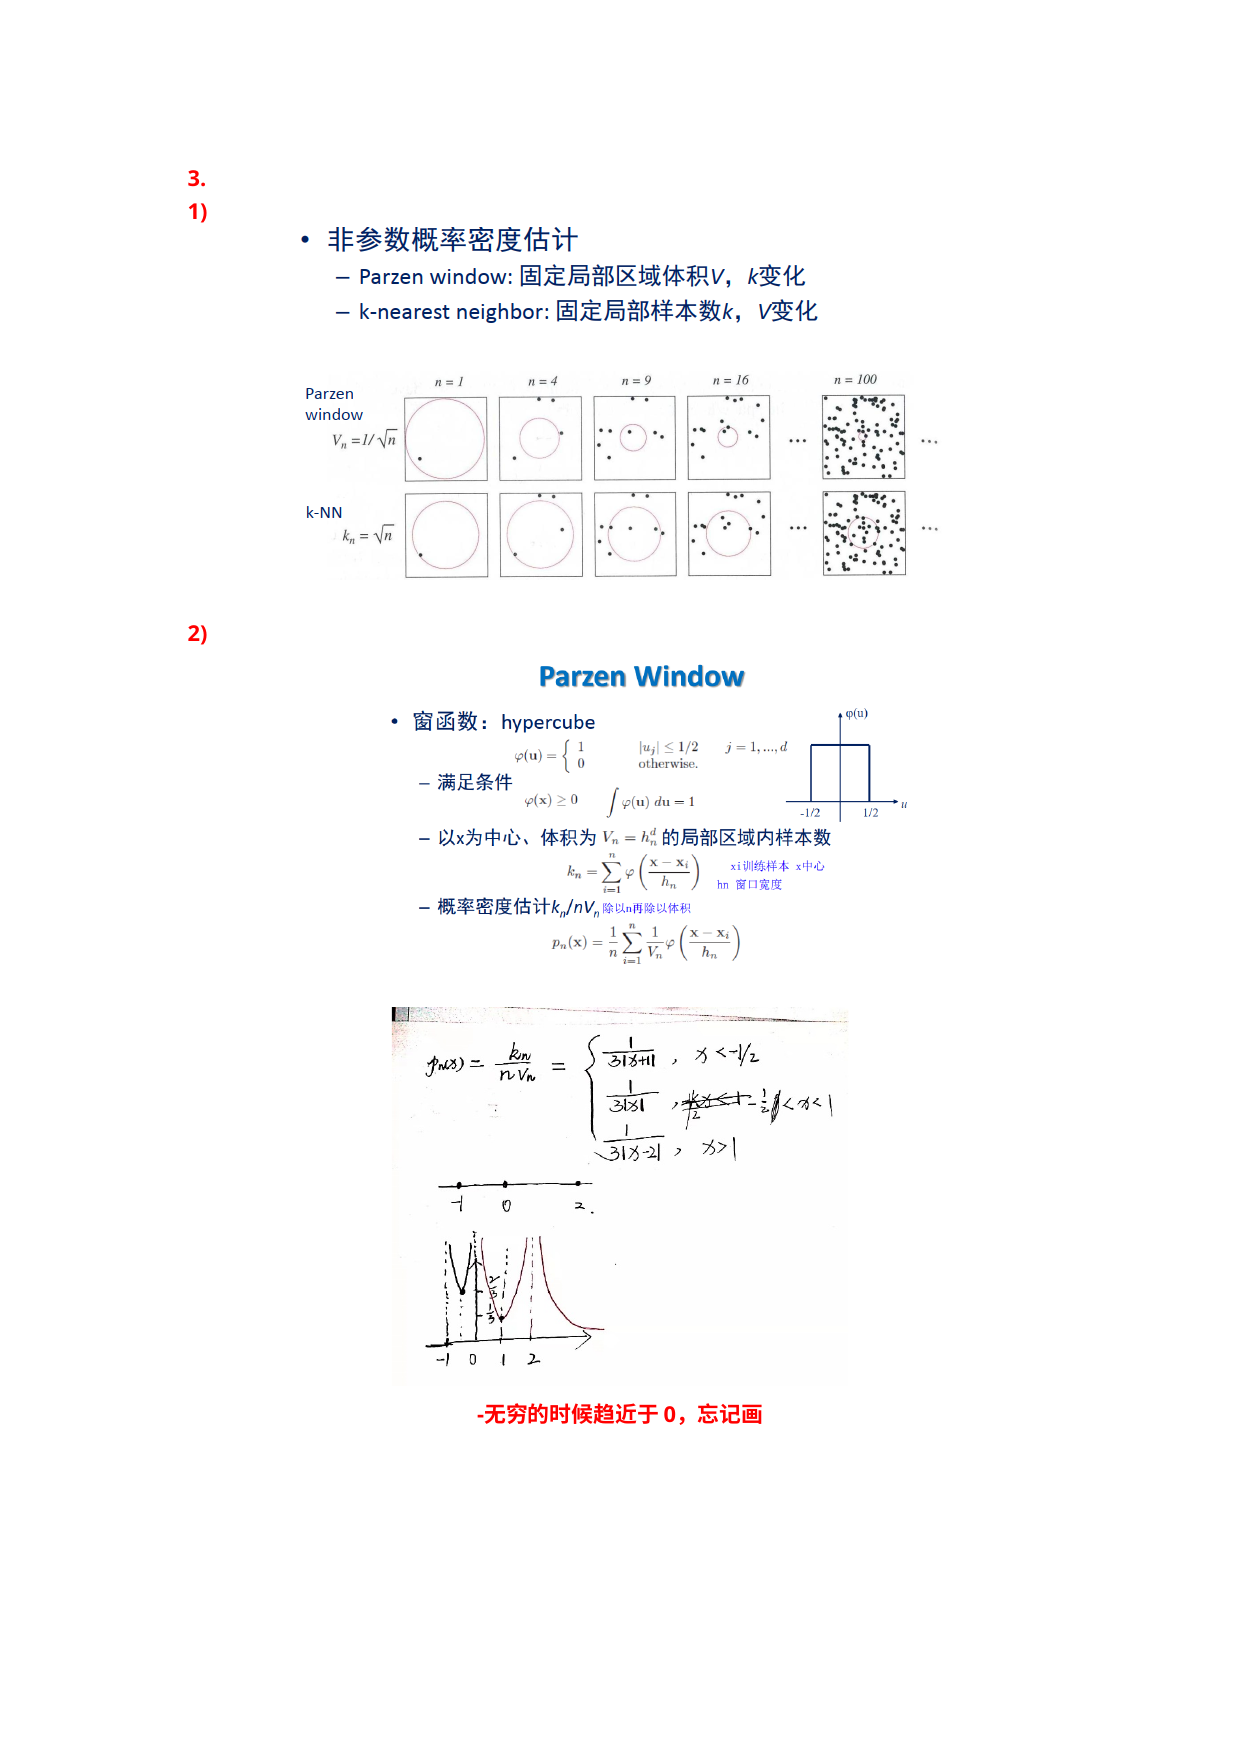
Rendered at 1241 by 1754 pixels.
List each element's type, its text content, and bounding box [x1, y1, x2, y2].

picture [391, 1007, 849, 1386]
picture [278, 227, 962, 595]
picture [373, 649, 911, 966]
text -无穷的时候趋近于0，忘记画 [187, 1397, 1053, 1429]
text 3. [187, 162, 1053, 194]
